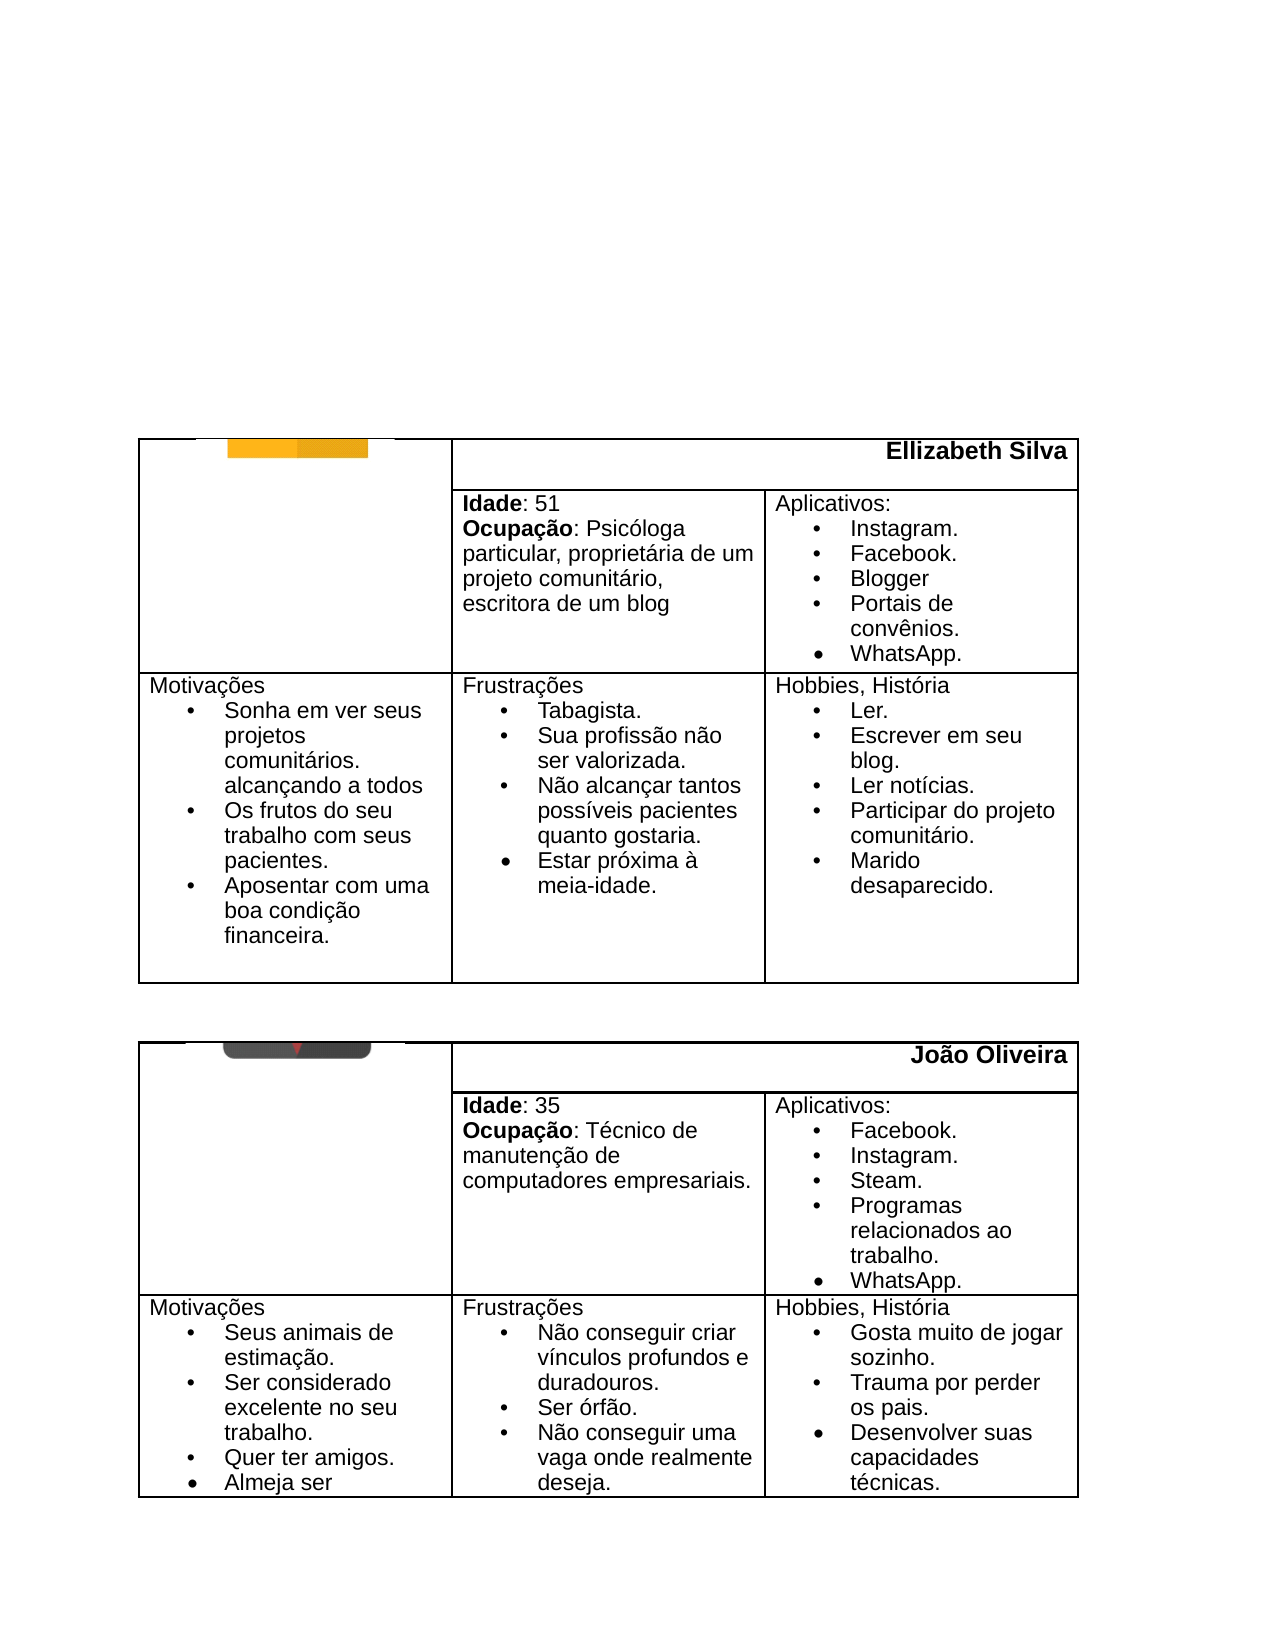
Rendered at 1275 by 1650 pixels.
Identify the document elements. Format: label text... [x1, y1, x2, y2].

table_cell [140, 1296, 451, 1496]
table_header [140, 1044, 451, 1293]
table_cell Motivações Sonha em ver seus projetos comunitários. alcançando a todos Os frutos do seu trabalho com seus pacientes. Aposentar com uma boa condição financeira. [140, 674, 451, 982]
table_cell Aplicativos: Instagram. Facebook. Blogger Portais de convênios. WhatsApp. [766, 491, 1077, 672]
table_cell Idade: 35 Ocupação: Técnico de manutenção de computadores empresariais. [453, 1094, 764, 1293]
table_cell Frustrações Tabagista. Sua profissão não ser valorizada. Não alcançar tantos possíveis pacientes quanto gostaria. Estar próxima à meia-idade. [453, 674, 764, 982]
table_cell Hobbies, História Ler. Escrever em seu blog. Ler notícias. Participar do projeto comunitário. Marido desaparecido. [766, 674, 1077, 982]
table_header Ellizabeth Silva [453, 440, 1077, 489]
table_cell Idade: 51 Ocupação: Psicóloga particular, proprietária de um projeto comunitário, escritora de um blog [453, 491, 764, 672]
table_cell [766, 1296, 1077, 1496]
table_header [140, 440, 451, 672]
table_header João Oliveira [453, 1044, 1077, 1091]
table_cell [453, 1296, 764, 1496]
table_cell Aplicativos: Facebook. Instagram. Steam. Programas relacionados ao trabalho. WhatsApp. [766, 1094, 1077, 1293]
